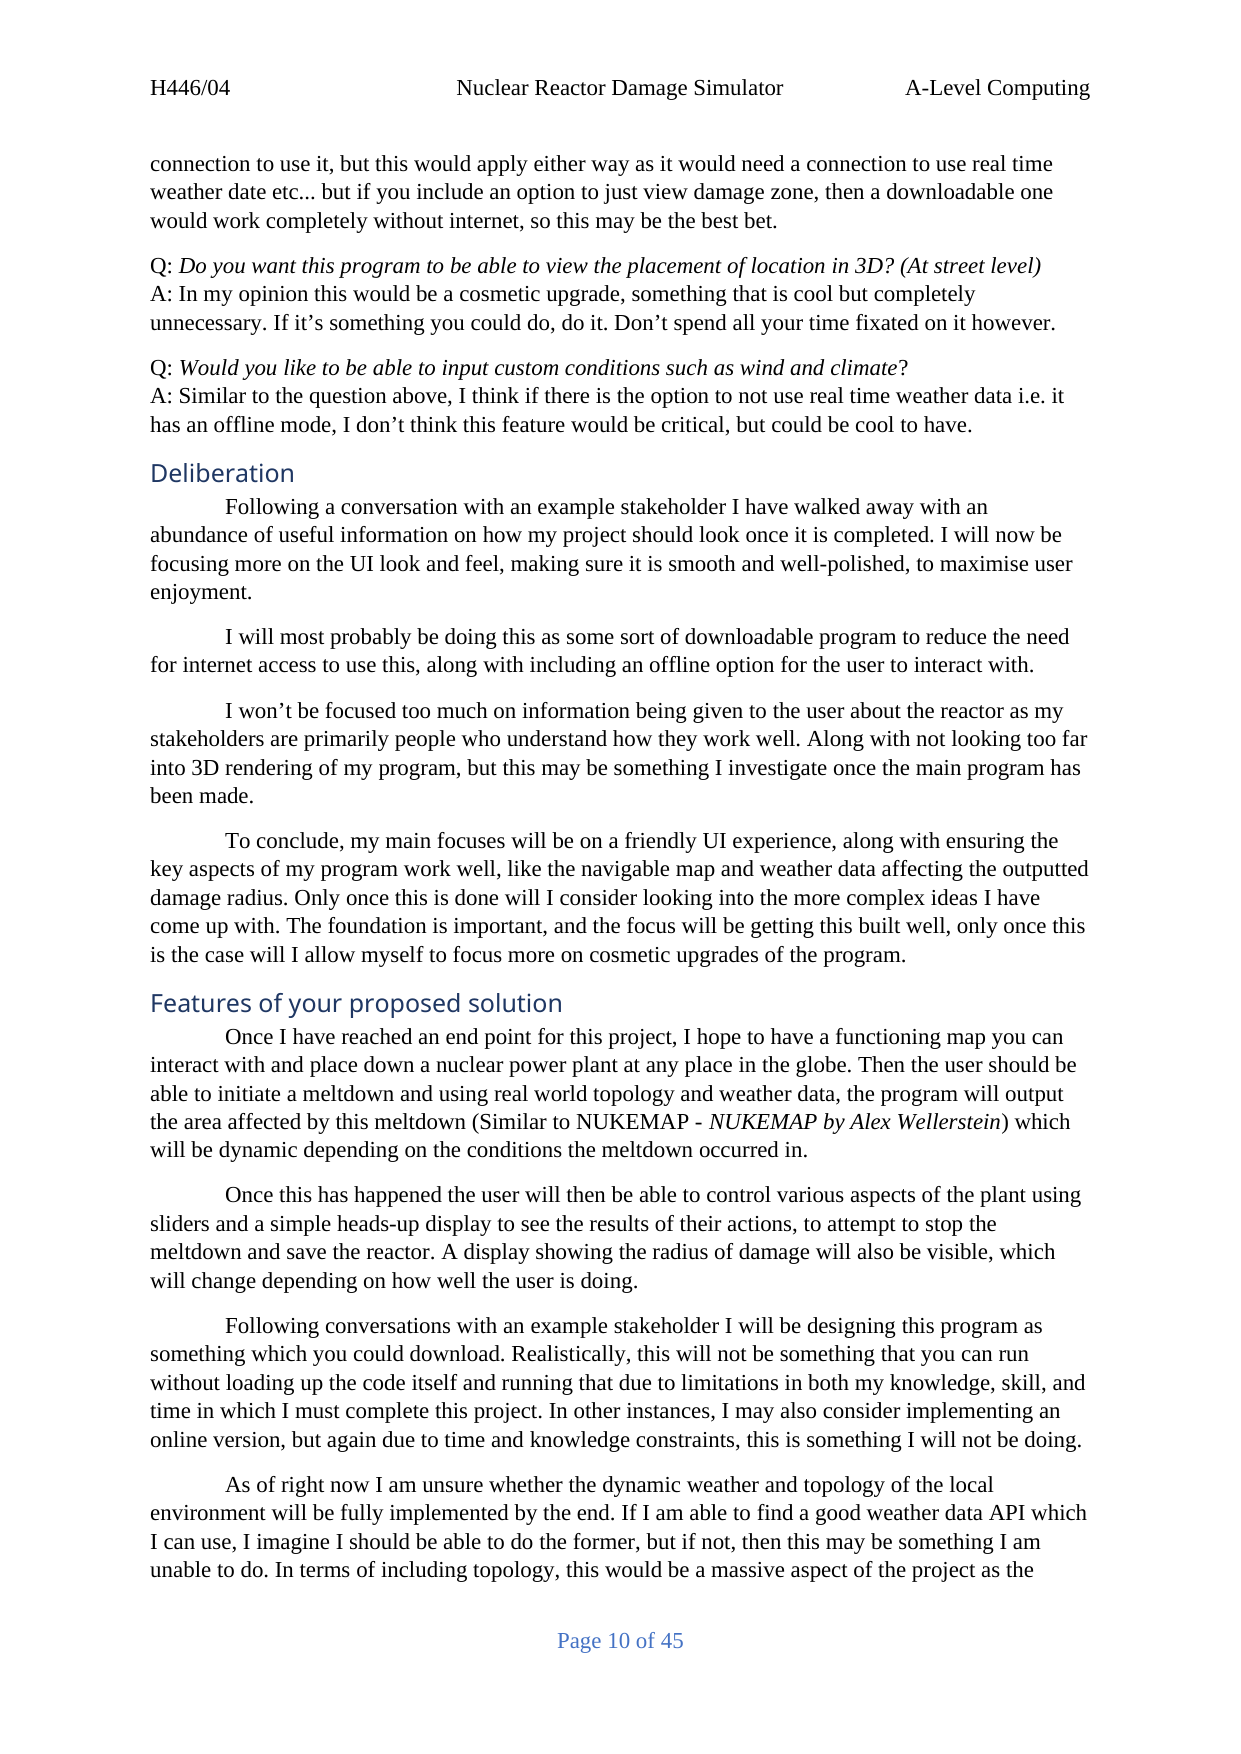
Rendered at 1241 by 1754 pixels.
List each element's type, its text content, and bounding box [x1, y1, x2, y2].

subtitle Features of your proposed solution [150, 986, 1090, 1020]
text To conclude, my main focuses will be on a friendly UI experience, along with ensuring the key aspects of my program work well, like the navigable map and weather data affecting the outputted damage radius. Only once this is done will I consider looking into the more complex ideas I have come up with. The foundation is important, and the focus will be getting this built well, only once this is the case will I allow myself to focus more on cosmetic upgrades of the program. [150, 827, 1090, 967]
text I will most probably be doing this as some sort of downloadable program to reduce the need for internet access to use this, along with including an offline option for the user to interact with. [150, 623, 1090, 678]
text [150, 150, 1090, 233]
text Following a conversation with an example stakeholder I have walked away with an abundance of useful information on how my project should look once it is completed. I will now be focusing more on the UI look and feel, making sure it is smooth and well-polished, to maximise user enjoyment. [150, 493, 1090, 604]
subtitle Deliberation [150, 456, 1090, 490]
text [150, 1471, 1090, 1582]
text Following conversations with an example stakeholder I will be designing this program as something which you could download. Realistically, this will not be something that you can run without loading up the code itself and running that due to limitations in both my knowledge, skill, and time in which I must complete this project. In other instances, I may also consider implementing an online version, but again due to time and knowledge constraints, this is something I will not be doing. [150, 1312, 1090, 1452]
text Q: Would you like to be able to input custom conditions such as wind and climate? A: Similar to the question above, I think if there is the option to not use real time weather data i.e. it has an offline mode, I don’t think this feature would be critical, but could be cool to have. [150, 354, 1090, 437]
text I won’t be focused too much on information being given to the user about the reactor as my stakeholders are primarily people who understand how they work well. Along with not looking too far into 3D rendering of my program, but this may be something I investigate once the main program has been made. [150, 697, 1090, 808]
text Once this has happened the user will then be able to control various aspects of the plant using sliders and a simple heads-up display to see the results of their actions, to attempt to stop the meltdown and save the reactor. A display showing the radius of damage will also be visible, which will change depending on how well the user is doing. [150, 1182, 1090, 1293]
text Once I have reached an end point for this project, I hope to have a functioning map you can interact with and place down a nuclear power plant at any place in the globe. Then the user should be able to initiate a meltdown and using real world topology and weather data, the program will output the area affected by this meltdown (Similar to NUKEMAP - NUKEMAP by Alex Wellerstein) which will be dynamic depending on the conditions the meltdown occurred in. [150, 1023, 1090, 1163]
text Q: Do you want this program to be able to view the placement of location in 3D? (At street level) A: In my opinion this would be a cosmetic upgrade, something that is cool but completely unnecessary. If it’s something you could do, do it. Don’t spend all your time fixated on it however. [150, 252, 1090, 335]
